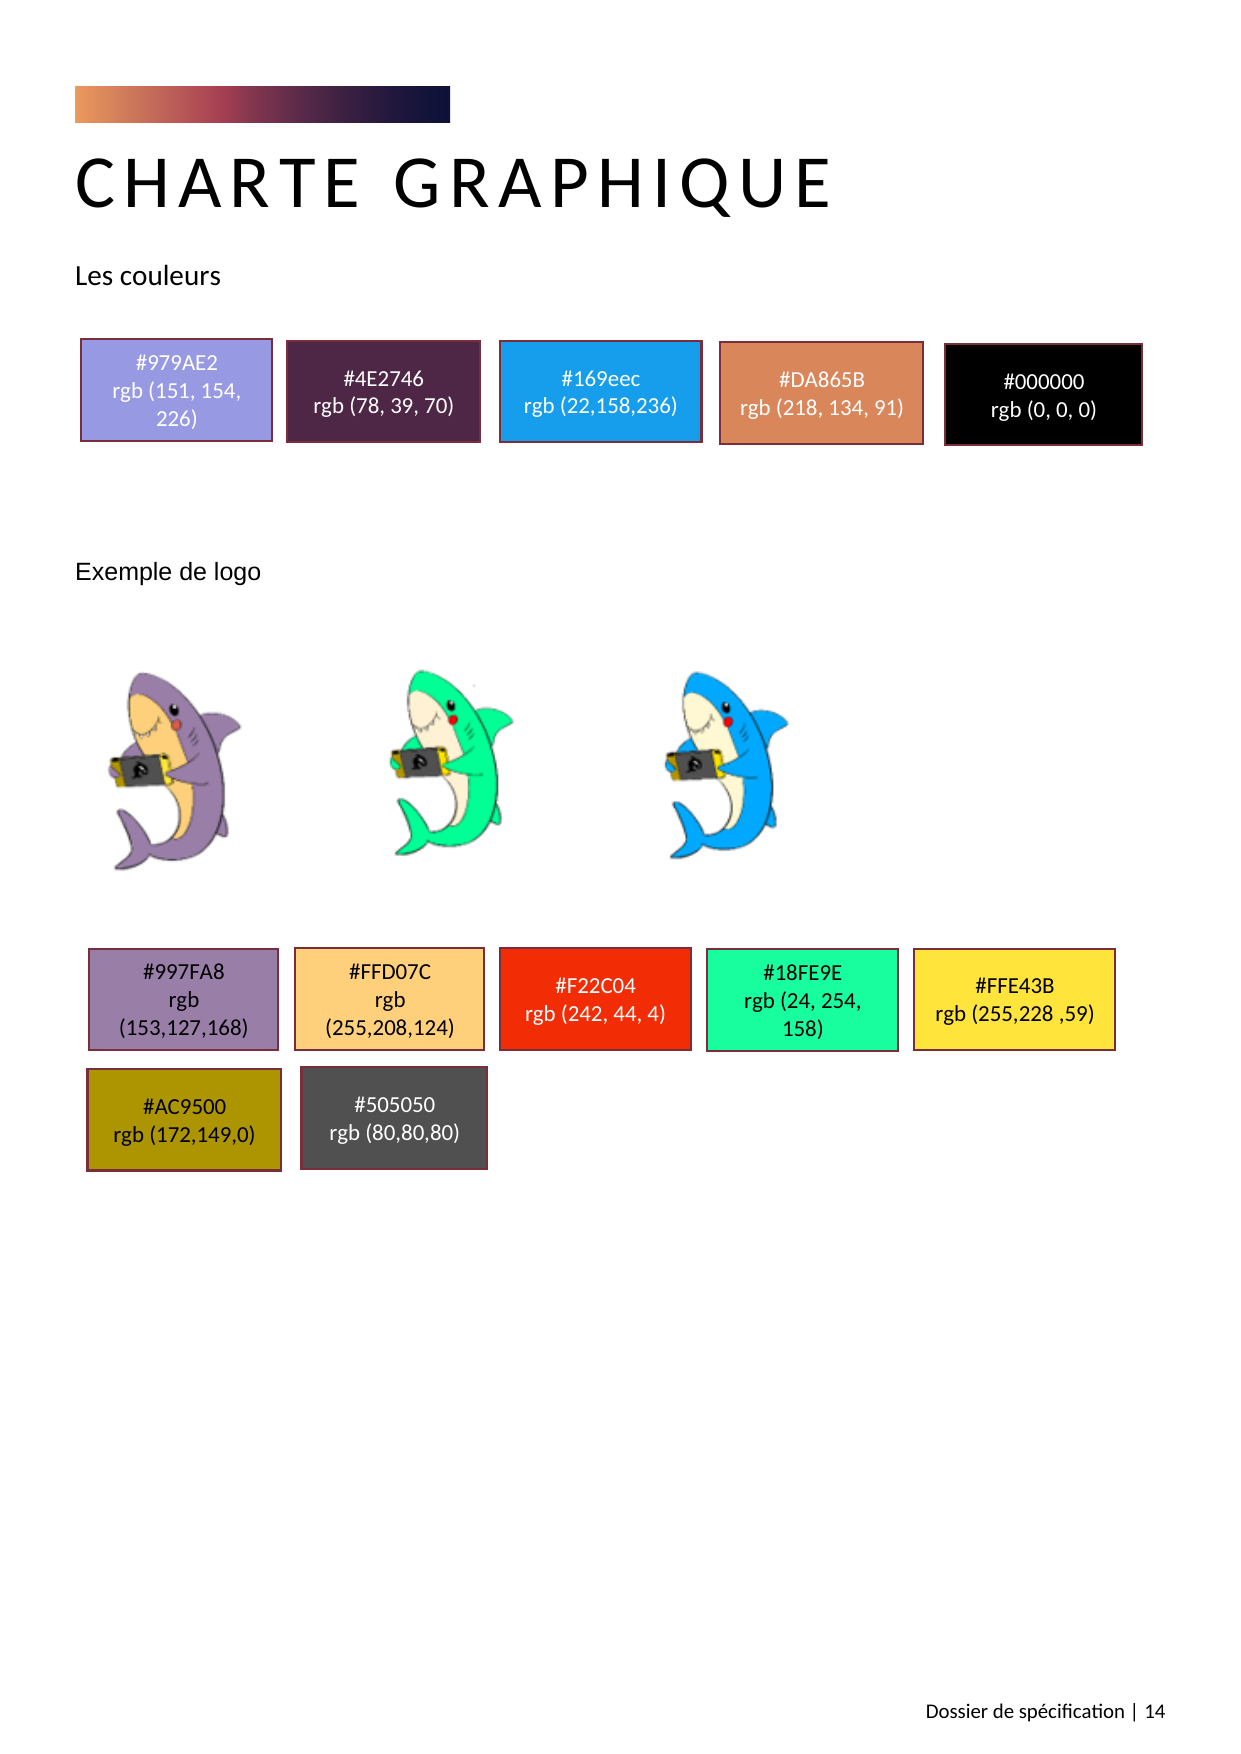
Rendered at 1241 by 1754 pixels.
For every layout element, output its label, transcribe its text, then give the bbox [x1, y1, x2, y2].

text Les couleurs [75, 257, 1165, 293]
subtitle Charte graphique [75, 135, 1165, 227]
picture [75, 86, 451, 123]
text Exemple de logo [75, 557, 1165, 586]
